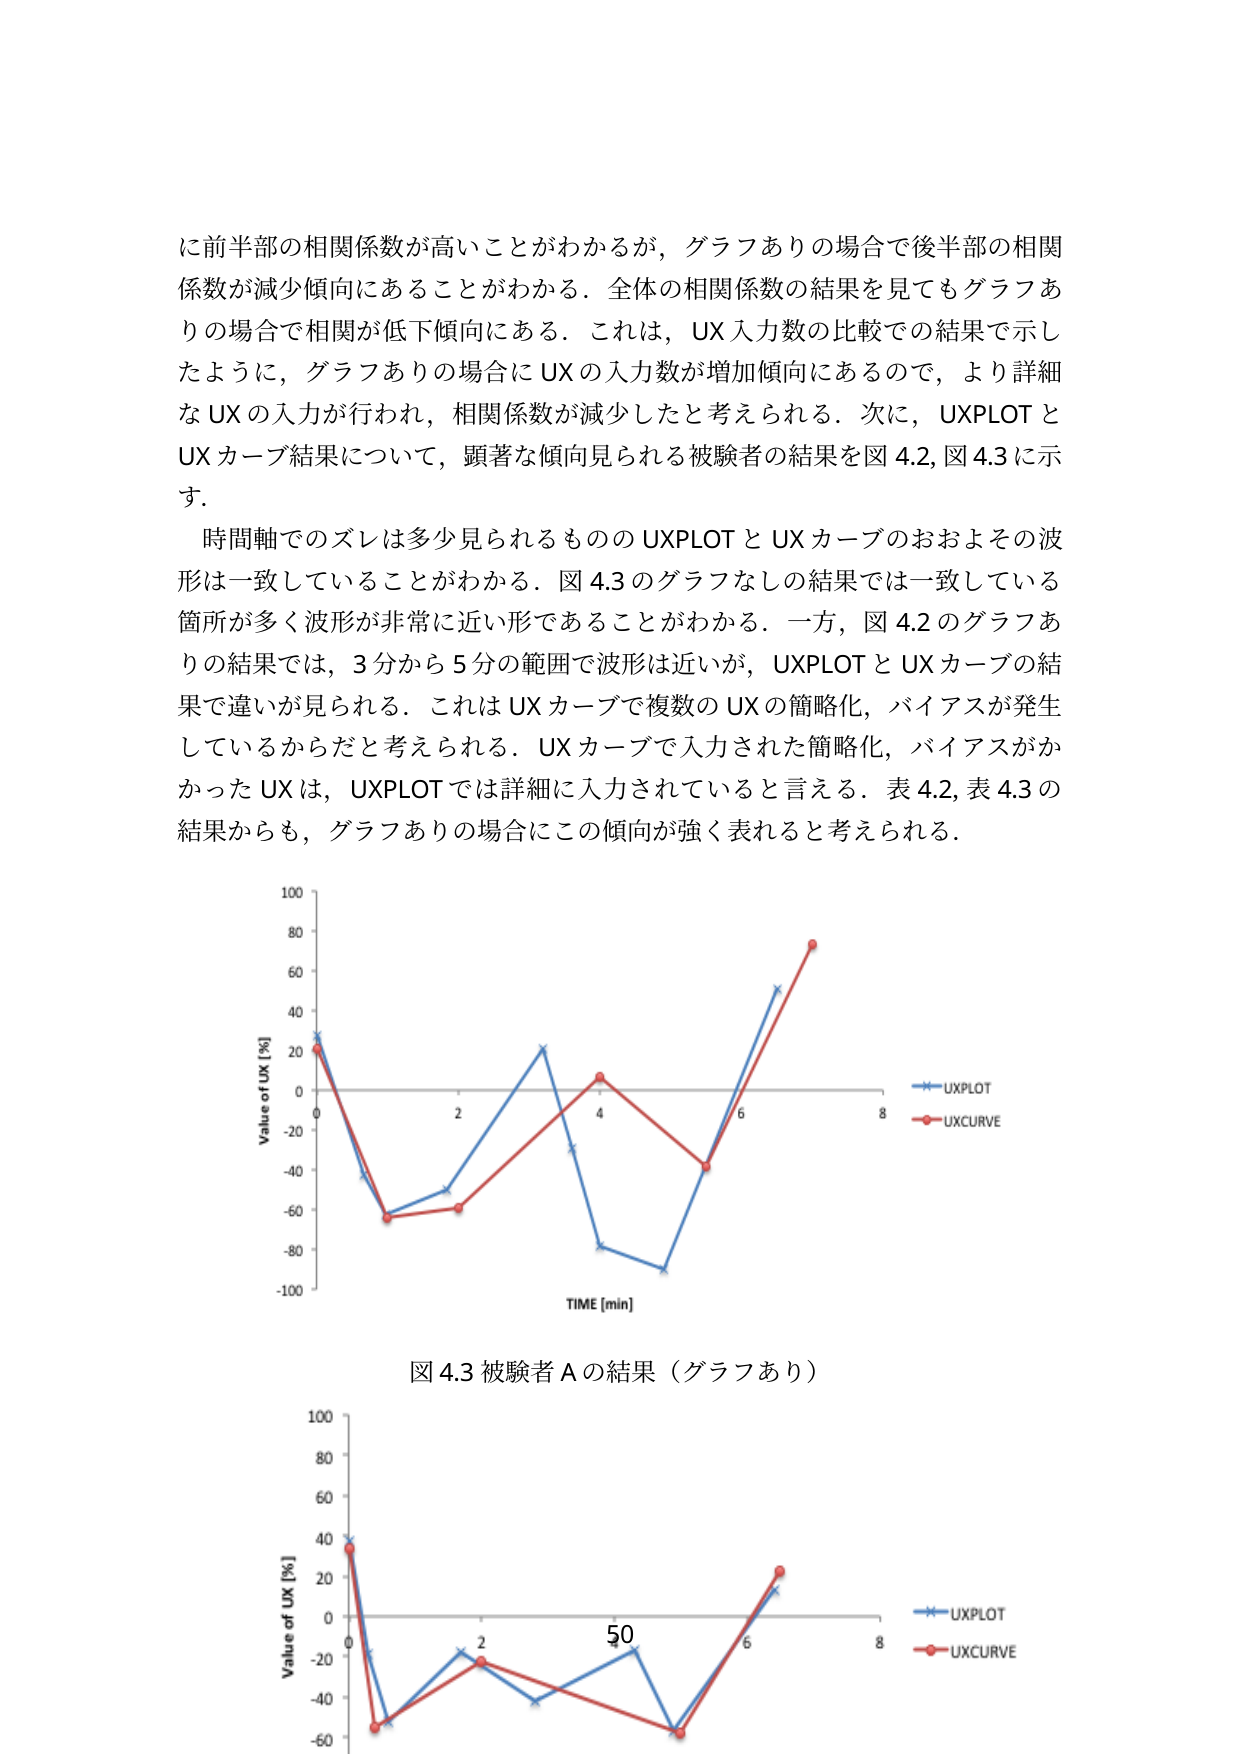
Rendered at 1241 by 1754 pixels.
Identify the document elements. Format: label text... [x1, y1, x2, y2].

text 時間軸でのズレは多少見られるもののUXPLOTとUXカーブのおおよその波形は一致していることがわかる．図4.3のグラフなしの結果では一致している箇所が多く波形が非常に近い形であることがわかる．一方，図4.2のグラフありの結果では，3分から5分の範囲で波形は近いが，UXPLOTとUXカーブの結果で違いが見られる．これはUXカーブで複数のUXの簡略化，バイアスが発生しているからだと考えられる．UXカーブで入力された簡略化，バイアスがかかったUXは，UXPLOTでは詳細に入力されていると言える．表4.2, 表4.3の結果からも，グラフありの場合にこの傾向が強く表れると考えられる． [177, 517, 1063, 850]
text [177, 225, 1063, 517]
text 図4.3 被験者Aの結果（グラフあり） [177, 1350, 1063, 1392]
picture [252, 1392, 1040, 1754]
picture [233, 871, 1021, 1336]
